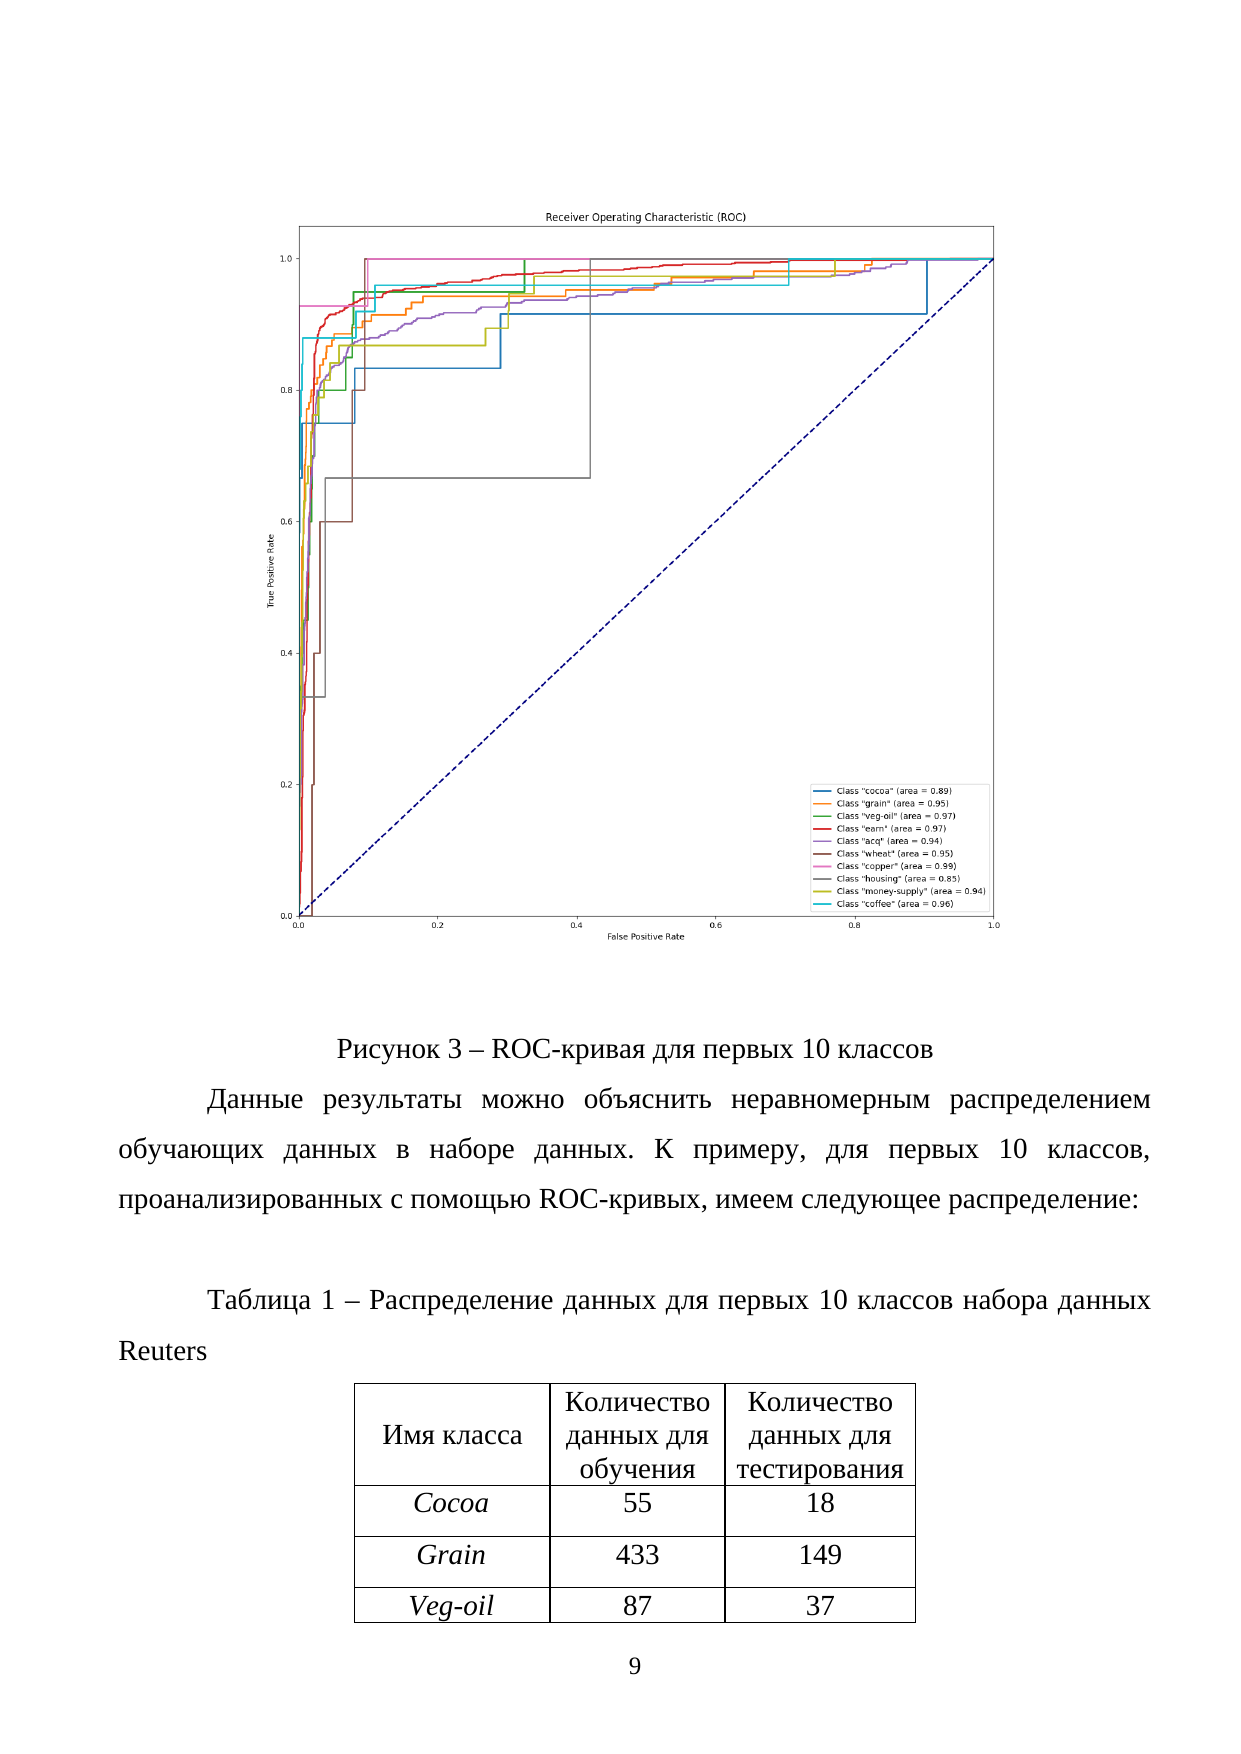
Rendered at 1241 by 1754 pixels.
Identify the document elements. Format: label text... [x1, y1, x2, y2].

table_cell 87 [551, 1588, 724, 1622]
table_cell Cocoa [355, 1486, 549, 1536]
table_cell 37 [726, 1588, 915, 1622]
text Таблица 1 – Распределение данных для первых 10 классов набора данных Reuters [118, 1282, 1152, 1366]
table_cell 149 [726, 1537, 915, 1587]
table_header Количество данных для обучения [551, 1384, 724, 1484]
table_header Количество данных для тестирования [726, 1384, 915, 1484]
table_cell 18 [726, 1486, 915, 1536]
table_cell 433 [551, 1537, 724, 1587]
text Рисунок 3 – ROC-кривая для первых 10 классов [118, 1031, 1152, 1064]
text Данные результаты можно объяснить неравномерным распределением обучающих данных в наборе данных. К примеру, для первых 10 классов, проанализированных с помощью ROC-кривых, имеем следующее распределение: [118, 1081, 1152, 1215]
table_cell Veg-oil [355, 1588, 549, 1622]
table_cell Grain [355, 1537, 549, 1587]
table_header Имя класса [355, 1384, 549, 1484]
table_cell 55 [551, 1486, 724, 1536]
picture [187, 118, 1083, 1014]
